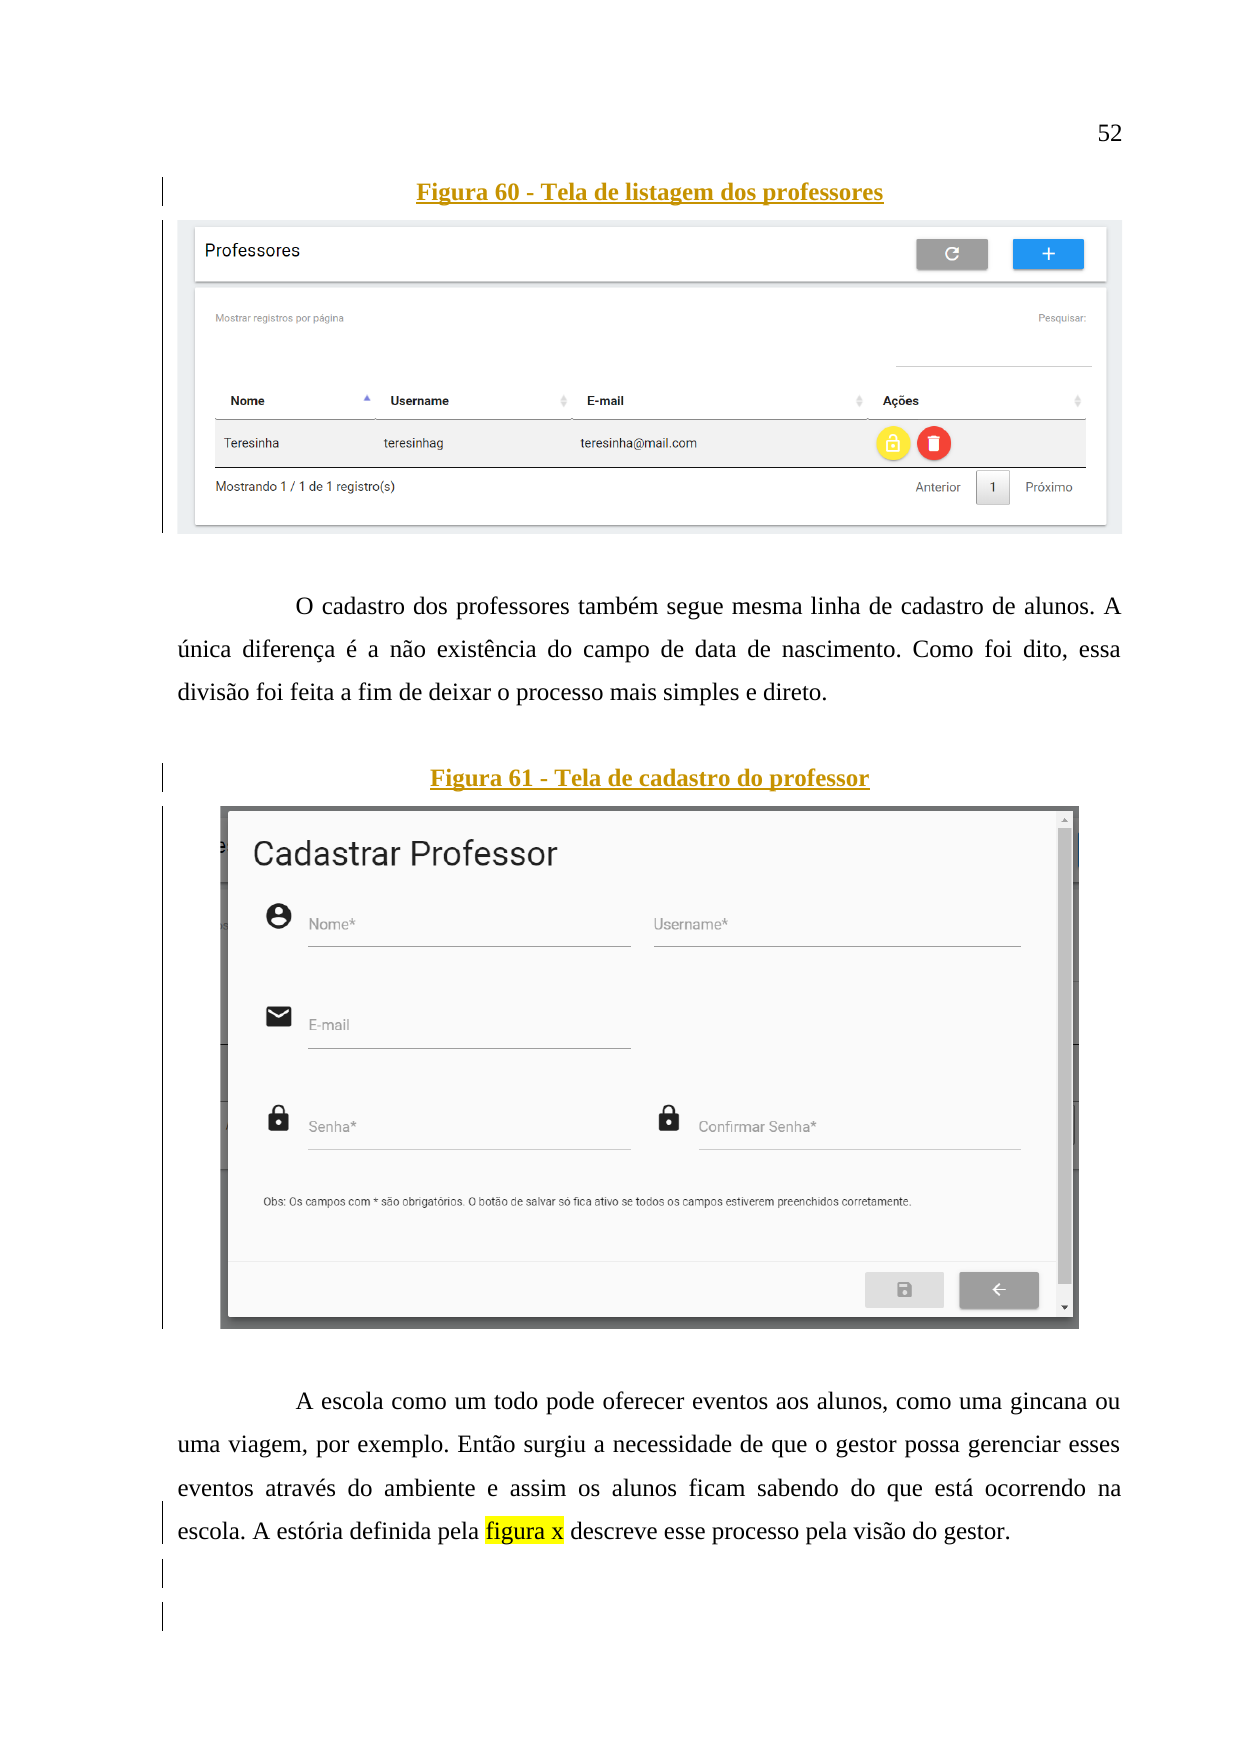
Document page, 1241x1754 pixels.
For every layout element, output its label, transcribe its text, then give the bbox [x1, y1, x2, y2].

picture [220, 806, 1079, 1329]
picture [177, 220, 1123, 534]
text A escola como um todo pode oferecer eventos aos alunos, como uma gincana ou uma viagem, por exemplo. Então surgiu a necessidade de que o gestor possa gerenciar esses eventos através do ambiente e assim os alunos ficam sabendo do que está ocorrendo na escola. A estória definida pela figura x descreve esse processo pela visão do gestor. [177, 1386, 1122, 1544]
text O cadastro dos professores também segue mesma linha de cadastro de alunos. A única diferença é a não existência do campo de data de nascimento. Como foi dito, essa divisão foi feita a fim de deixar o processo mais simples e direto. [177, 591, 1122, 706]
